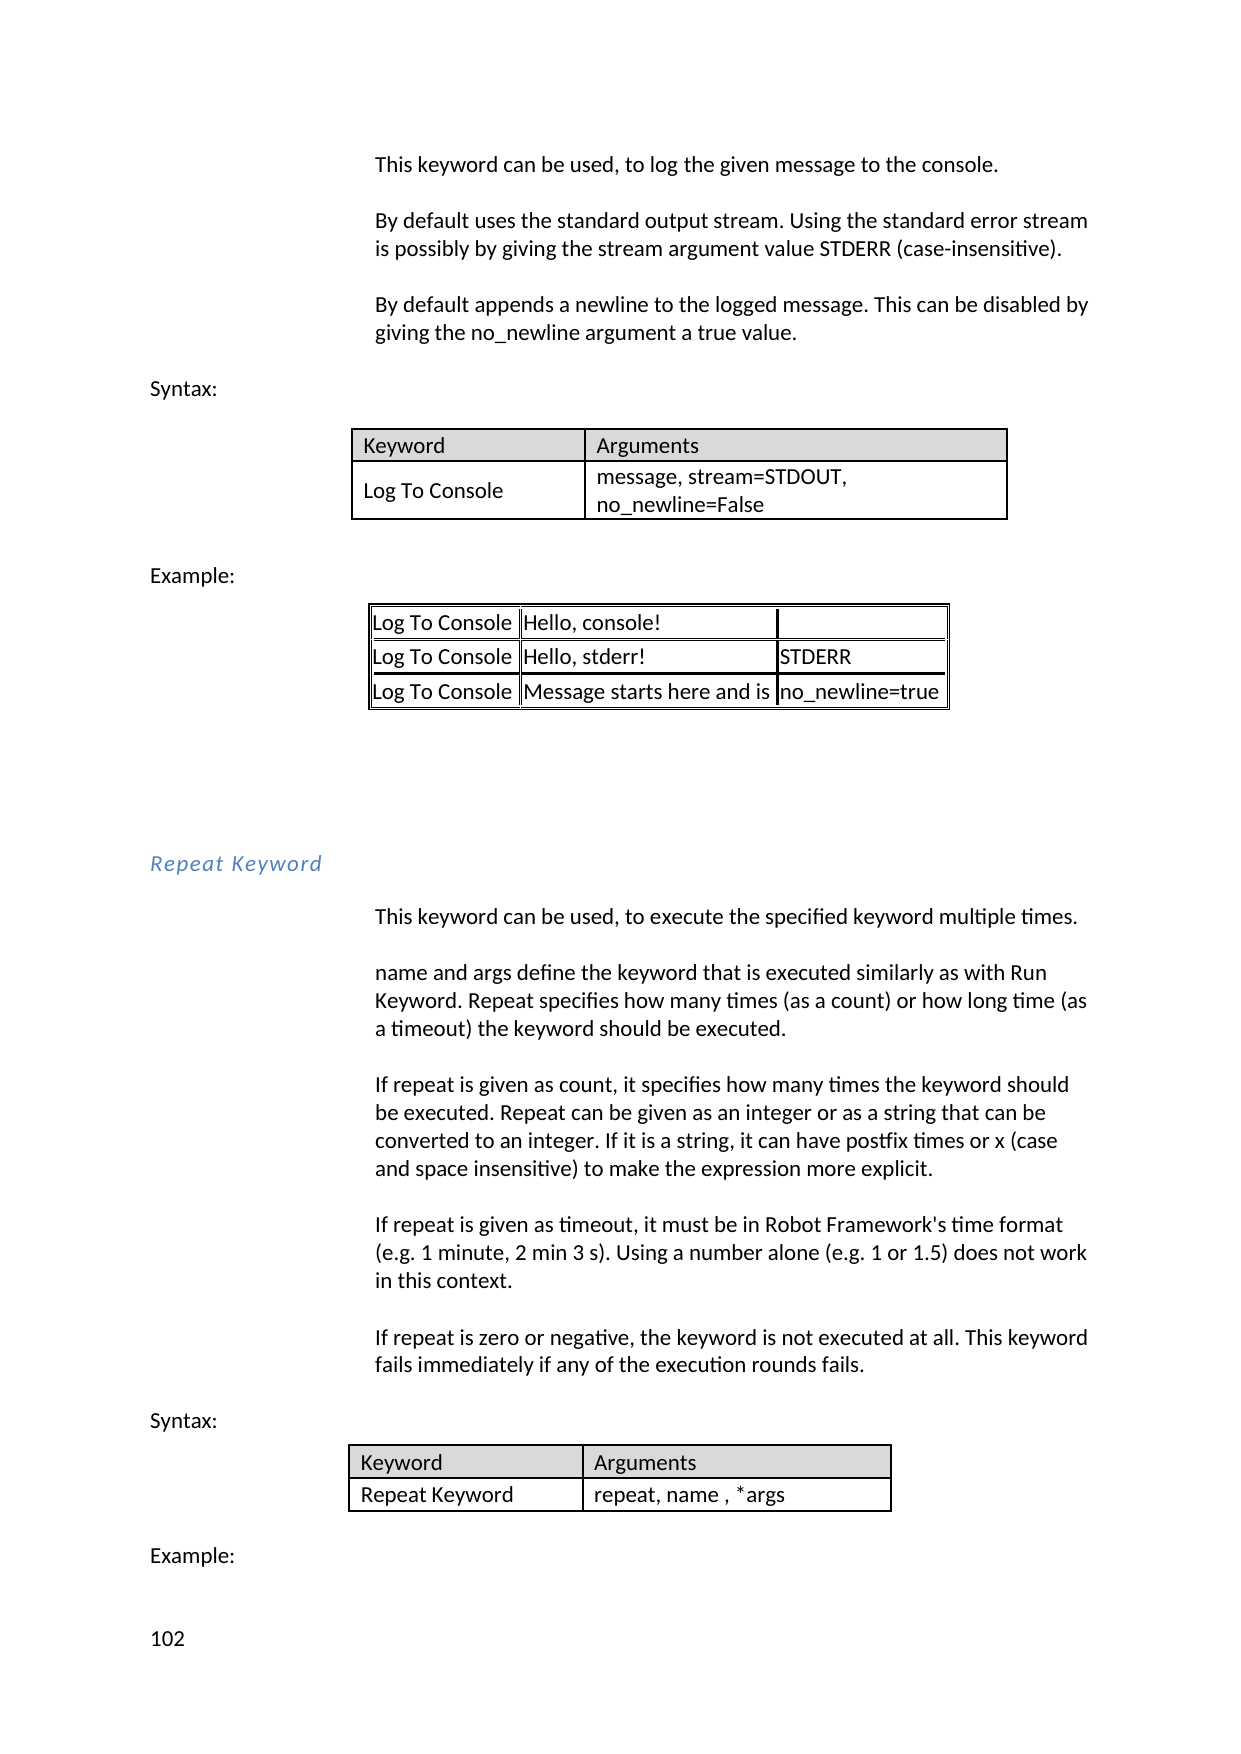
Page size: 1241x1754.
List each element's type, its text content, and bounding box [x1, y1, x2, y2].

subtitle Repeat Keyword [150, 849, 1090, 877]
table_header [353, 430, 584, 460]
text Example: [150, 561, 1090, 589]
text name and args define the keyword that is executed similarly as with Run Keyword. Repeat specifies how many times (as a count) or how long time (as a timeout) the keyword should be executed. [375, 958, 1090, 1042]
text Example: [150, 1541, 1090, 1569]
text Syntax: [150, 374, 1090, 402]
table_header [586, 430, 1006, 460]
text By default appends a newline to the logged message. This can be disabled by giving the no_newline argument a true value. [375, 290, 1090, 346]
text If repeat is given as count, it specifies how many times the keyword should be executed. Repeat can be given as an integer or as a string that can be converted to an integer. If it is a string, it can have postfix times or x (case and space insensitive) to make the expression more explicit. [375, 1070, 1090, 1182]
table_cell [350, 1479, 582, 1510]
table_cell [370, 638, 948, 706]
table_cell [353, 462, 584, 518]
text This keyword can be used, to log the given message to the console. [375, 150, 1090, 178]
text Syntax: [150, 1407, 1090, 1435]
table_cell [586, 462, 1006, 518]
text By default uses the standard output stream. Using the standard error stream is possibly by giving the stream argument value STDERR (case-insensitive). [375, 206, 1090, 262]
text This keyword can be used, to execute the specified keyword multiple times. [375, 902, 1090, 930]
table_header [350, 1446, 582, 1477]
text If repeat is zero or negative, the keyword is not executed at all. This keyword fails immediately if any of the execution rounds fails. [375, 1323, 1090, 1379]
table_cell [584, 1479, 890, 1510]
text If repeat is given as timeout, it must be in Robot Framework's time format (e.g. 1 minute, 2 min 3 s). Using a number alone (e.g. 1 or 1.5) does not work in this context. [375, 1211, 1090, 1294]
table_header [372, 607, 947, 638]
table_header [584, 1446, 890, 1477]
